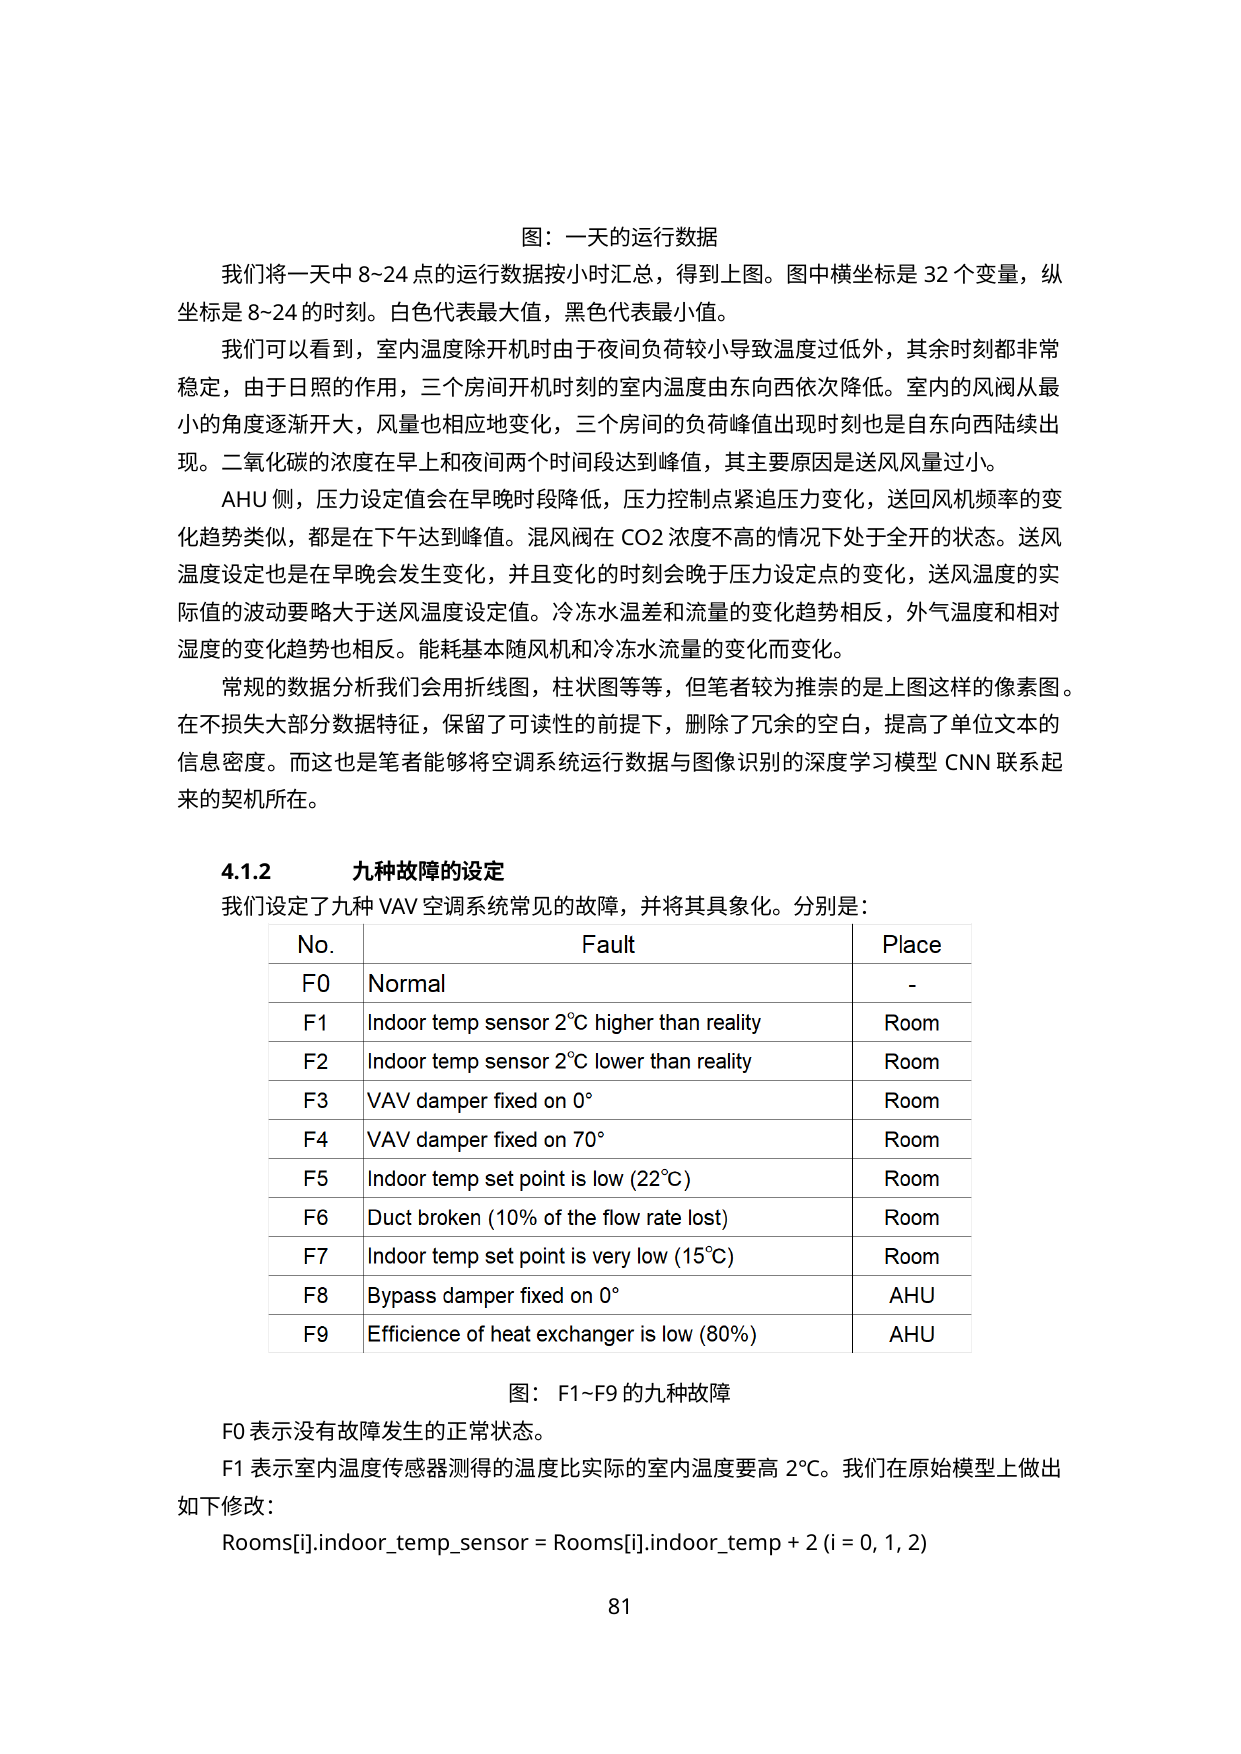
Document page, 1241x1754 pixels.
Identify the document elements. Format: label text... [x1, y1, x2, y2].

text F0表示没有故障发生的正常状态。 [177, 1411, 1063, 1448]
picture [268, 923, 972, 1353]
text 图：一天的运行数据 [177, 217, 1063, 254]
text 我们设定了九种VAV空调系统常见的故障，并将其具象化。分别是： [177, 886, 1063, 923]
text 图： F1~F9的九种故障 [177, 1373, 1063, 1411]
text Rooms[i].indoor_temp_sensor = Rooms[i].indoor_temp + 2 (i = 0, 1, 2) [177, 1523, 1063, 1561]
text AHU侧，压力设定值会在早晚时段降低，压力控制点紧追压力变化，送回风机频率的变化趋势类似，都是在下午达到峰值。混风阀在CO2浓度不高的情况下处于全开的状态。送风温度设定也是在早晚会发生变化，并且变化的时刻会晚于压力设定点的变化，送风温度的实际值的波动要略大于送风温度设定值。冷冻水温差和流量的变化趋势相反，外气温度和相对湿度的变化趋势也相反。能耗基本随风机和冷冻水流量的变化而变化。 [177, 479, 1063, 667]
text 常规的数据分析我们会用折线图，柱状图等等，但笔者较为推崇的是上图这样的像素图。在不损失大部分数据特征，保留了可读性的前提下，删除了冗余的空白，提高了单位文本的信息密度。而这也是笔者能够将空调系统运行数据与图像识别的深度学习模型CNN联系起来的契机所在。 [177, 667, 1063, 817]
text 我们将一天中8~24点的运行数据按小时汇总，得到上图。图中横坐标是32个变量，纵坐标是8~24的时刻。白色代表最大值，黑色代表最小值。 [177, 254, 1063, 329]
text F1表示室内温度传感器测得的温度比实际的室内温度要高2℃。我们在原始模型上做出如下修改： [177, 1448, 1063, 1523]
text 我们可以看到，室内温度除开机时由于夜间负荷较小导致温度过低外，其余时刻都非常稳定，由于日照的作用，三个房间开机时刻的室内温度由东向西依次降低。室内的风阀从最小的角度逐渐开大，风量也相应地变化，三个房间的负荷峰值出现时刻也是自东向西陆续出现。二氧化碳的浓度在早上和夜间两个时间段达到峰值，其主要原因是送风风量过小。 [177, 329, 1063, 479]
subtitle 九种故障的设定 [221, 854, 1063, 886]
